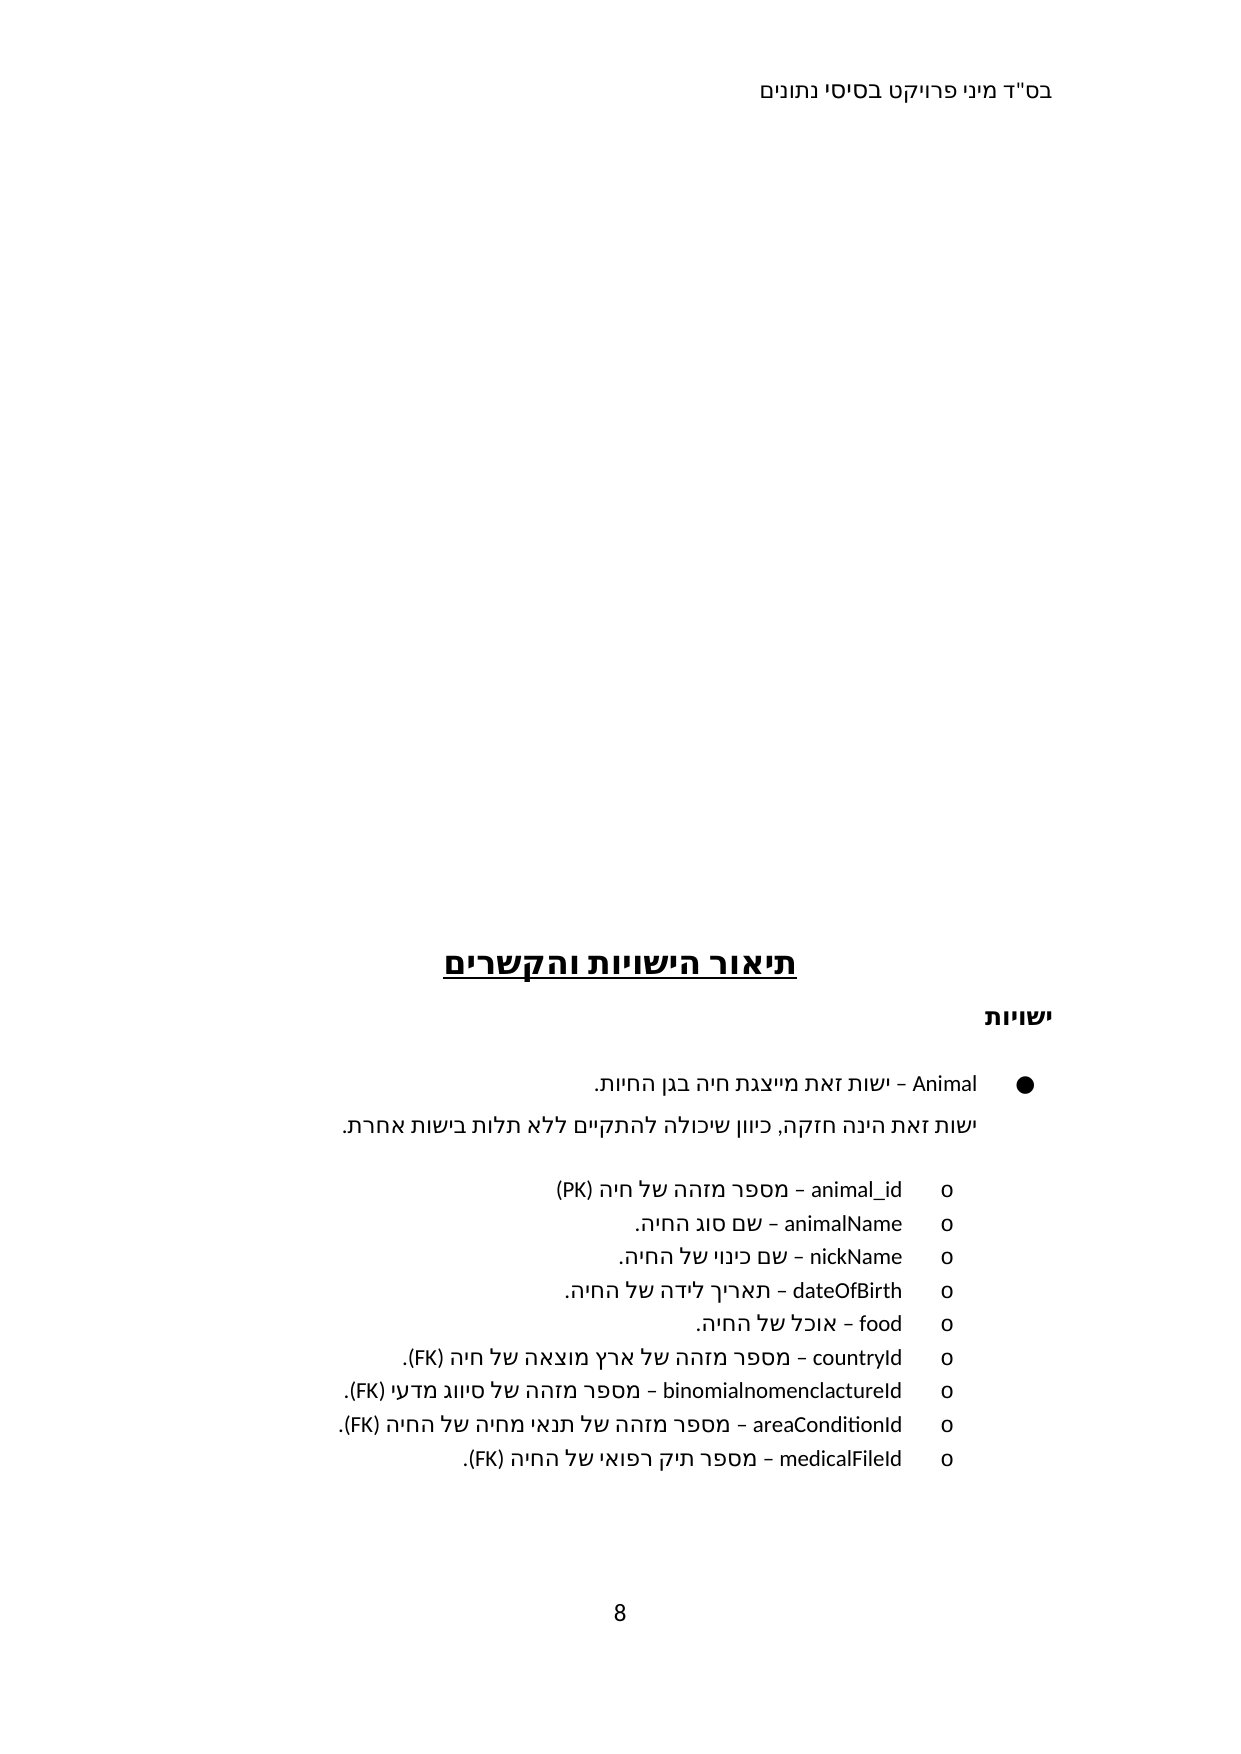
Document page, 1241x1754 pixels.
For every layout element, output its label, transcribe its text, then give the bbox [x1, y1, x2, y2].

list animal_id – מספר מזהה של חיה (PK) [187, 1175, 940, 1204]
subtitle ישויות [187, 1001, 1053, 1032]
list medicalFileId – מספר תיק רפואי של החיה (FK). [187, 1444, 940, 1473]
subtitle תיאור הישויות והקשרים [187, 942, 1053, 983]
list animalName – שם סוג החיה. [187, 1209, 940, 1238]
list areaConditionId – מספר מזהה של תנאי מחיה של החיה (FK). [187, 1410, 940, 1439]
list nickName – שם כינוי של החיה. [187, 1242, 940, 1272]
list countryId – מספר מזהה של ארץ מוצאה של חיה (FK). [187, 1343, 940, 1372]
text ישות זאת הינה חזקה, כיוון שיכולה להתקיים ללא תלות בישות אחרת. [187, 1111, 978, 1139]
list dateOfBirth – תאריך לידה של החיה. [187, 1276, 940, 1305]
list food – אוכל של החיה. [187, 1309, 940, 1339]
list Animal – ישות זאת מייצגת חיה בגן החיות. [187, 1057, 1015, 1104]
list binomialnomenclactureId – מספר מזהה של סיווג מדעי (FK). [187, 1377, 940, 1406]
